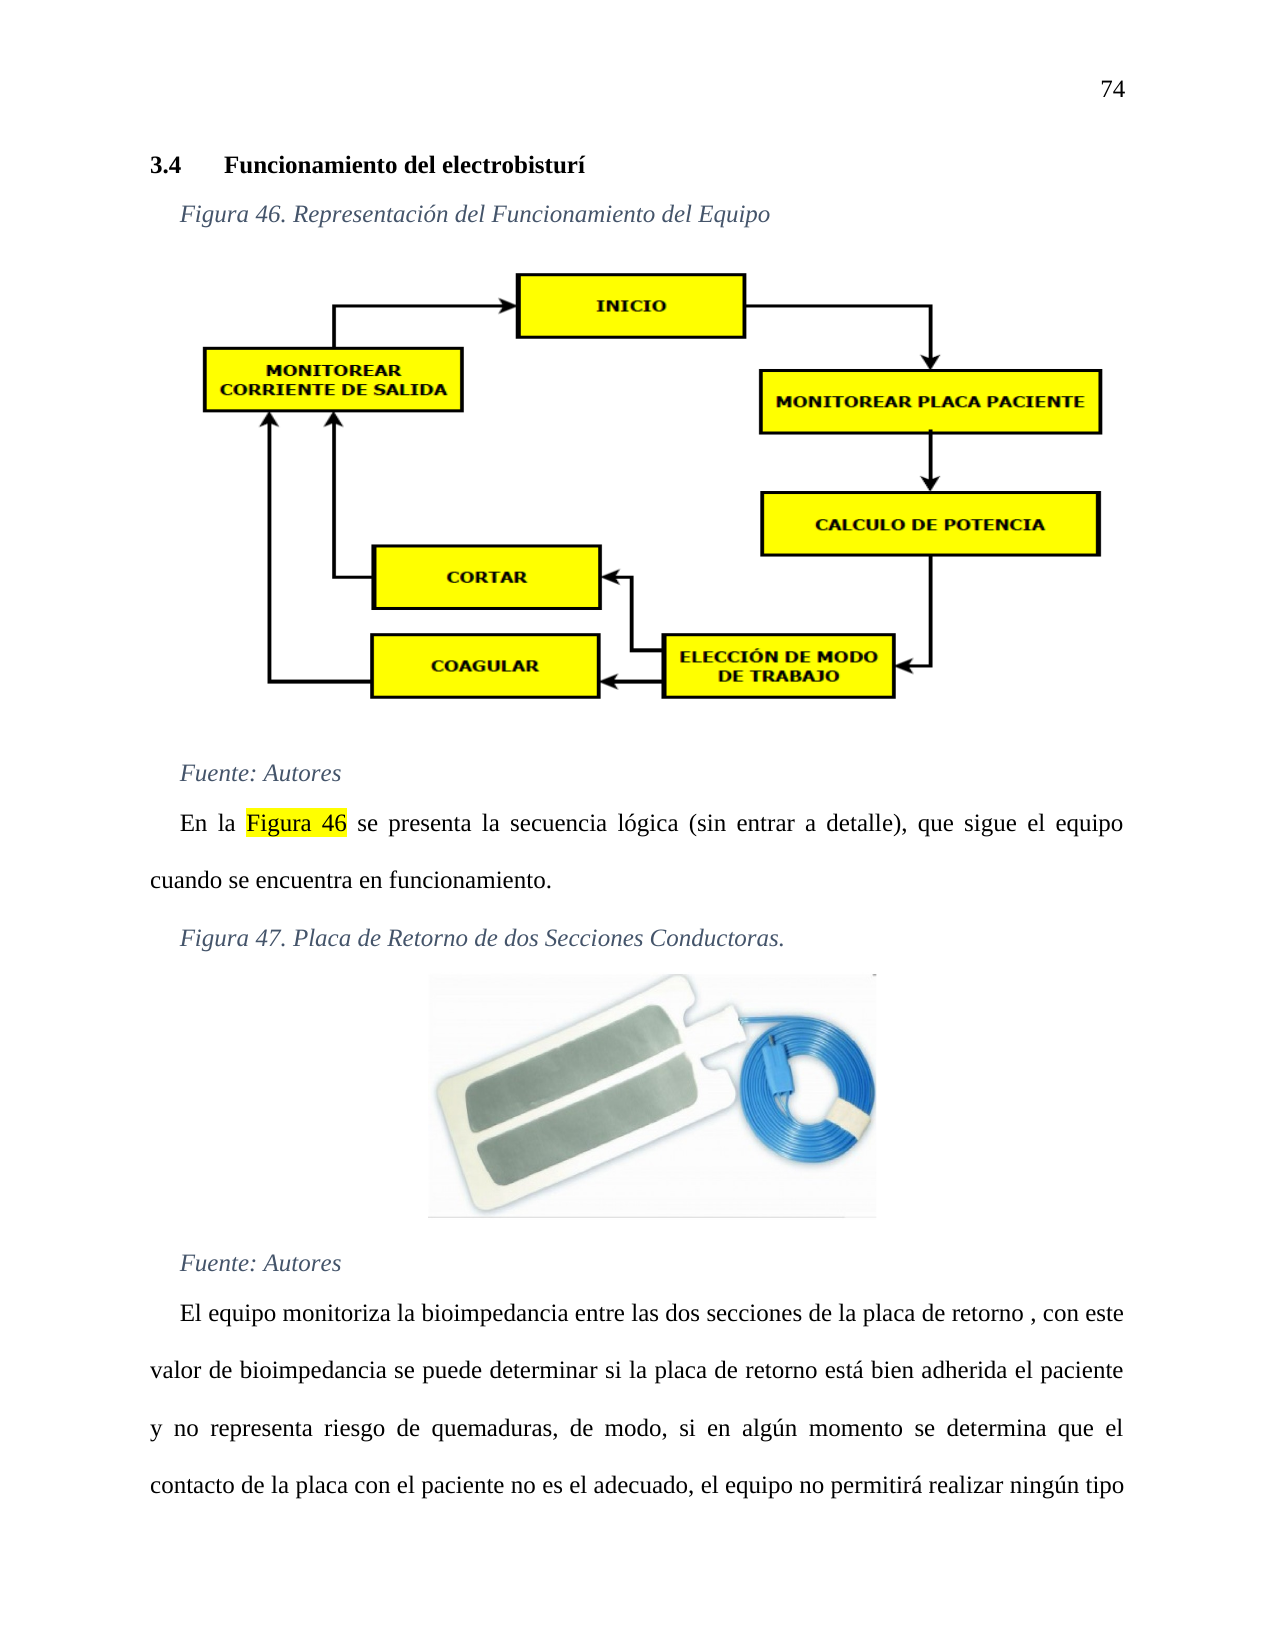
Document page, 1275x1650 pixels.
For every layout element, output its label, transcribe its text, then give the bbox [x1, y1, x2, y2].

text Figura 47. Placa de Retorno de dos Secciones Conductoras. [150, 923, 1125, 952]
picture [179, 249, 1129, 730]
subtitle Funcionamiento del electrobisturí [150, 150, 1125, 179]
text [150, 1298, 1125, 1499]
text En la Figura 46 se presenta la secuencia lógica (sin entrar a detalle), que sigue el equipo cuando se encuentra en funcionamiento. [150, 808, 1125, 894]
picture [428, 972, 877, 1220]
text Figura 46. Representación del Funcionamiento del Equipo [150, 199, 1125, 228]
